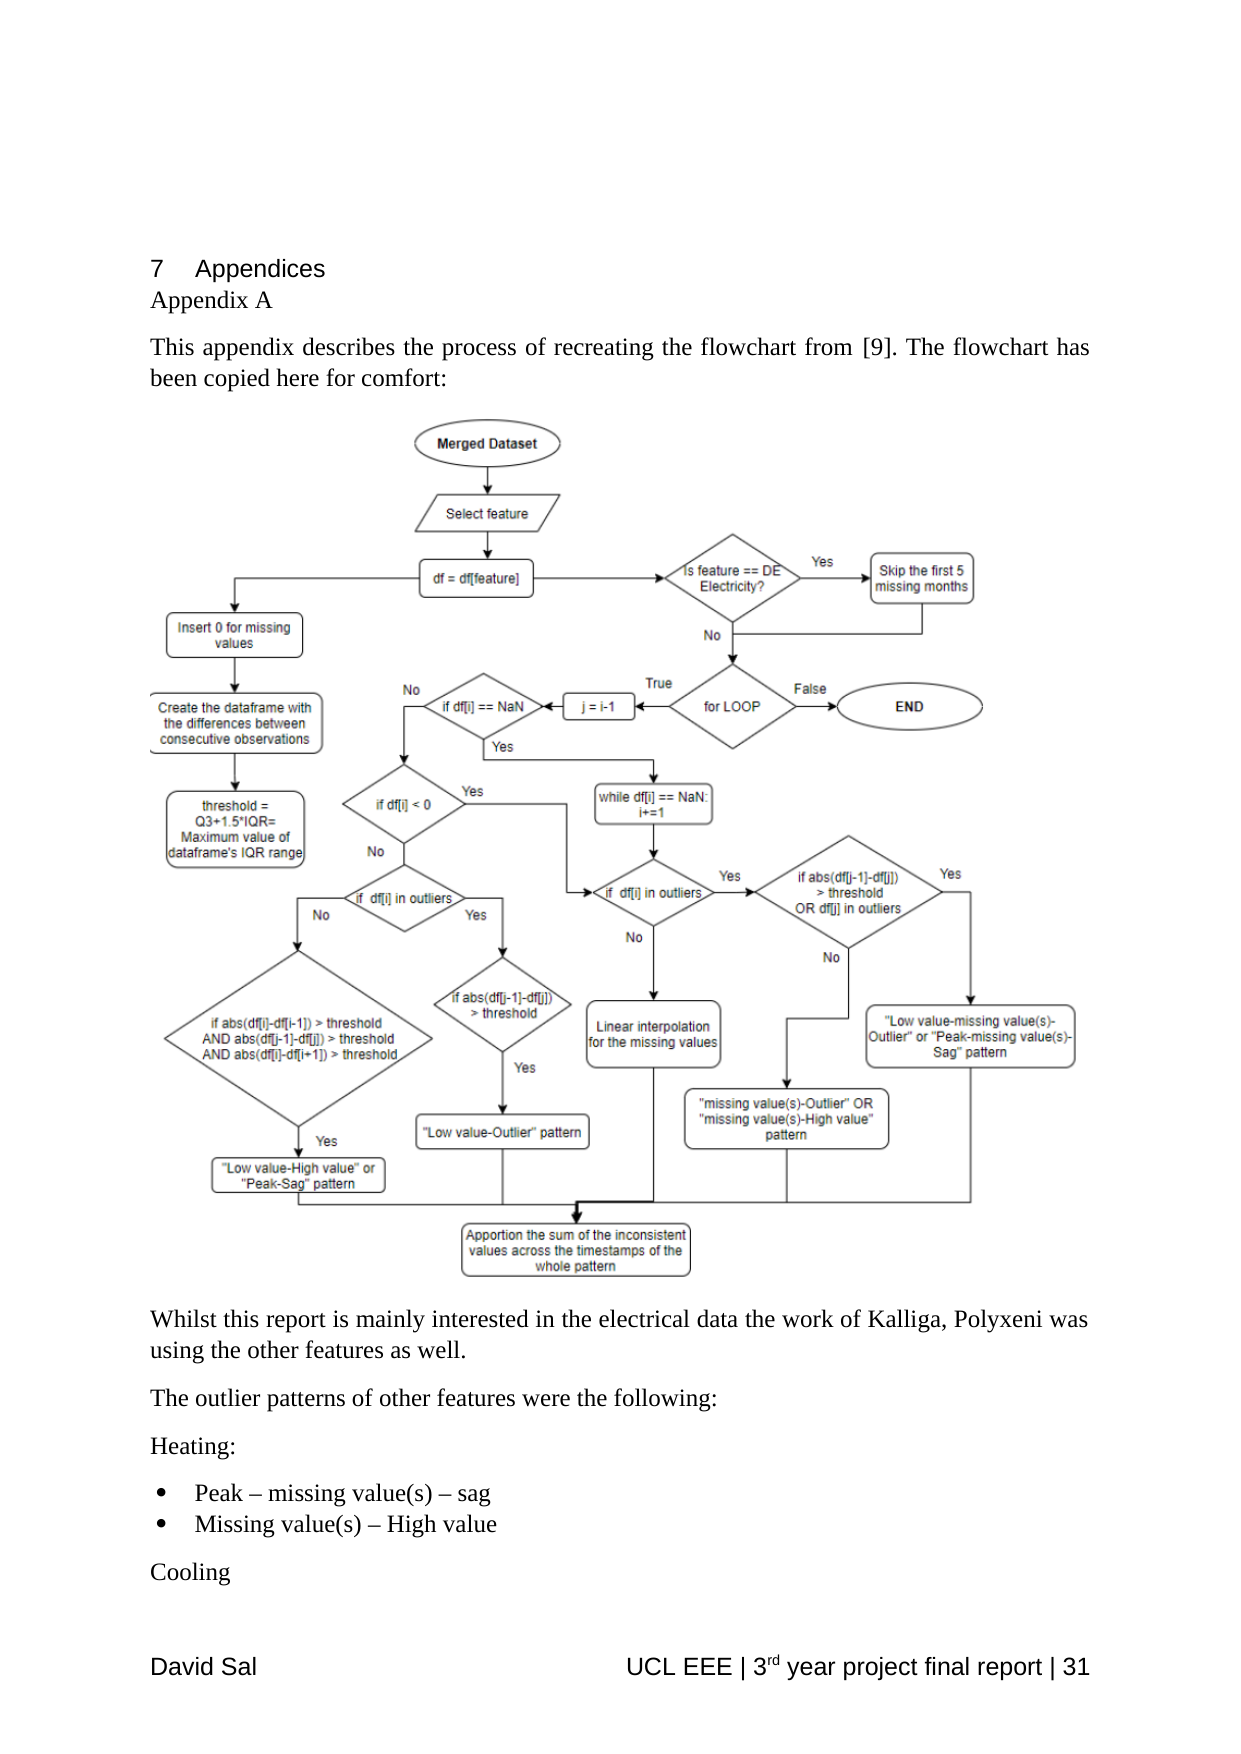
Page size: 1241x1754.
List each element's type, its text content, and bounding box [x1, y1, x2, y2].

text Appendix A [150, 285, 1090, 313]
picture [150, 411, 1090, 1286]
text Cooling [150, 1557, 1090, 1586]
text The outlier patterns of other features were the following: [150, 1383, 1090, 1412]
subtitle Appendices [150, 254, 1090, 282]
text Heating: [150, 1431, 1090, 1459]
list Missing value(s) – High value [157, 1509, 1090, 1538]
text Whilst this report is mainly interested in the electrical data the work of Kalliga, Polyxeni was using the other features as well. [150, 1304, 1090, 1364]
text This appendix describes the process of recreating the flowchart from . The flowchart has been copied here for comfort: [150, 332, 1090, 392]
list Peak – missing value(s) – sag [157, 1478, 1090, 1507]
